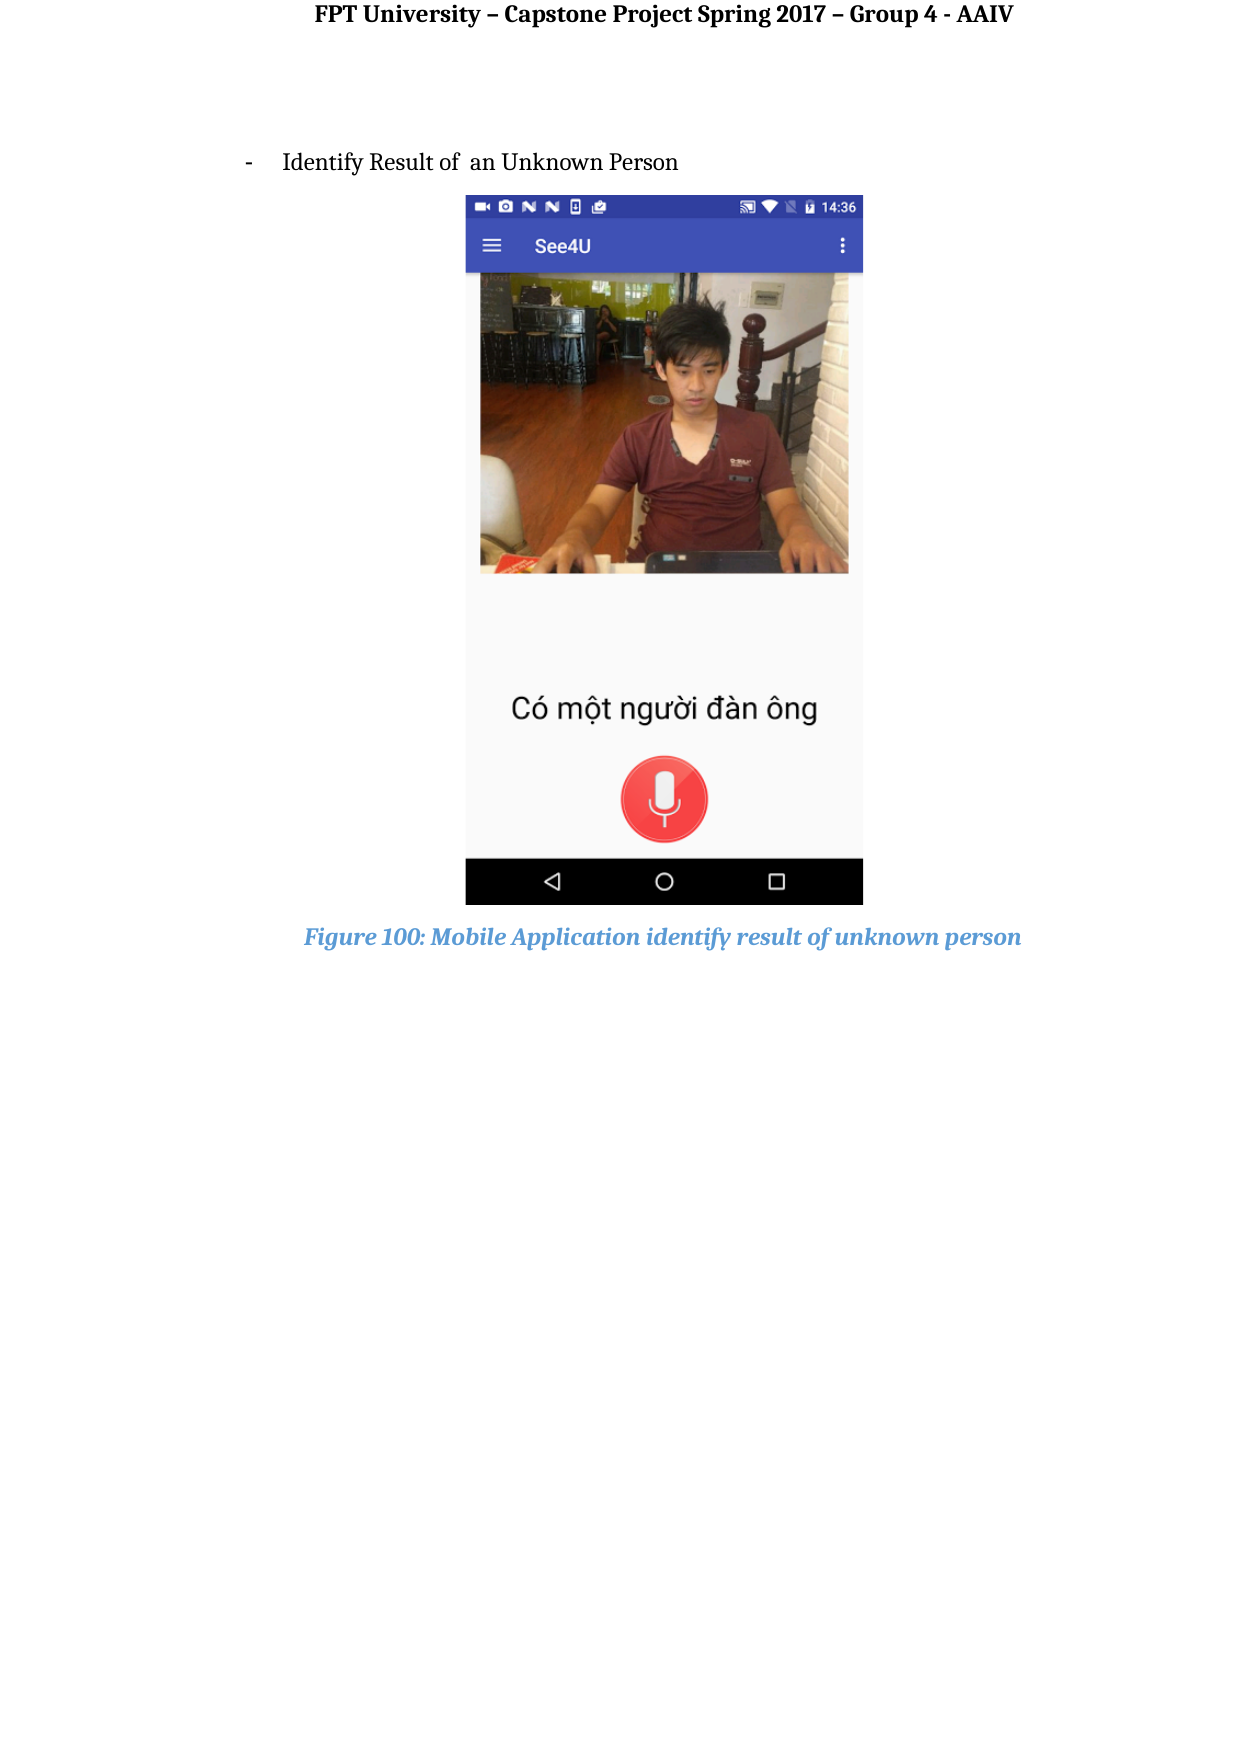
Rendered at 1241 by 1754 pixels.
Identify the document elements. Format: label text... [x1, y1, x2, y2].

text Figure 100: Mobile Application identify result of unknown person [207, 923, 1122, 952]
picture [465, 195, 864, 905]
list Identify Result of an Unknown Person [244, 147, 1122, 177]
